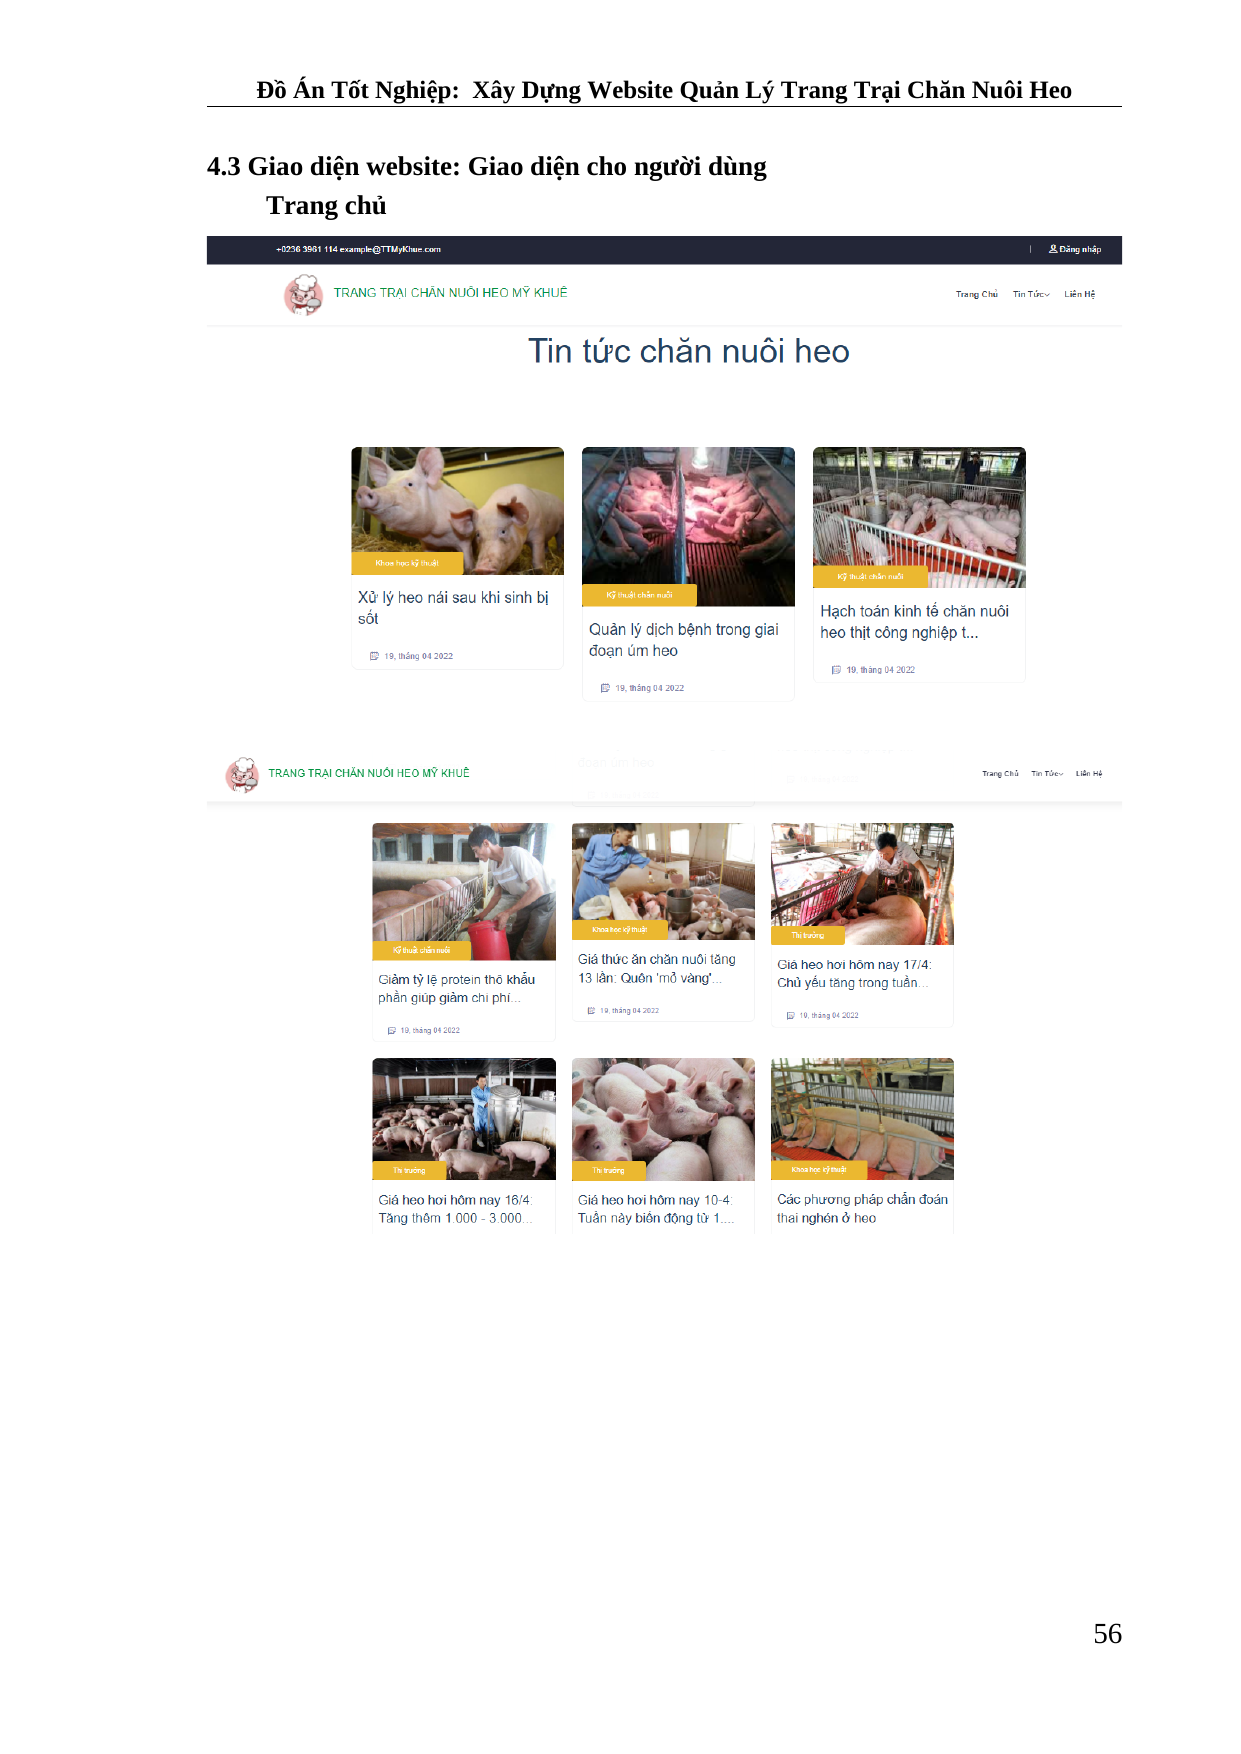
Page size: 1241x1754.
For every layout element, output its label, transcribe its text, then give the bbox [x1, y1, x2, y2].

picture [206, 750, 1123, 1234]
subtitle 4.3 Giao diện website: Giao diện cho người dùng [207, 150, 1122, 181]
text Trang chủ [207, 189, 1122, 221]
picture [206, 236, 1123, 705]
